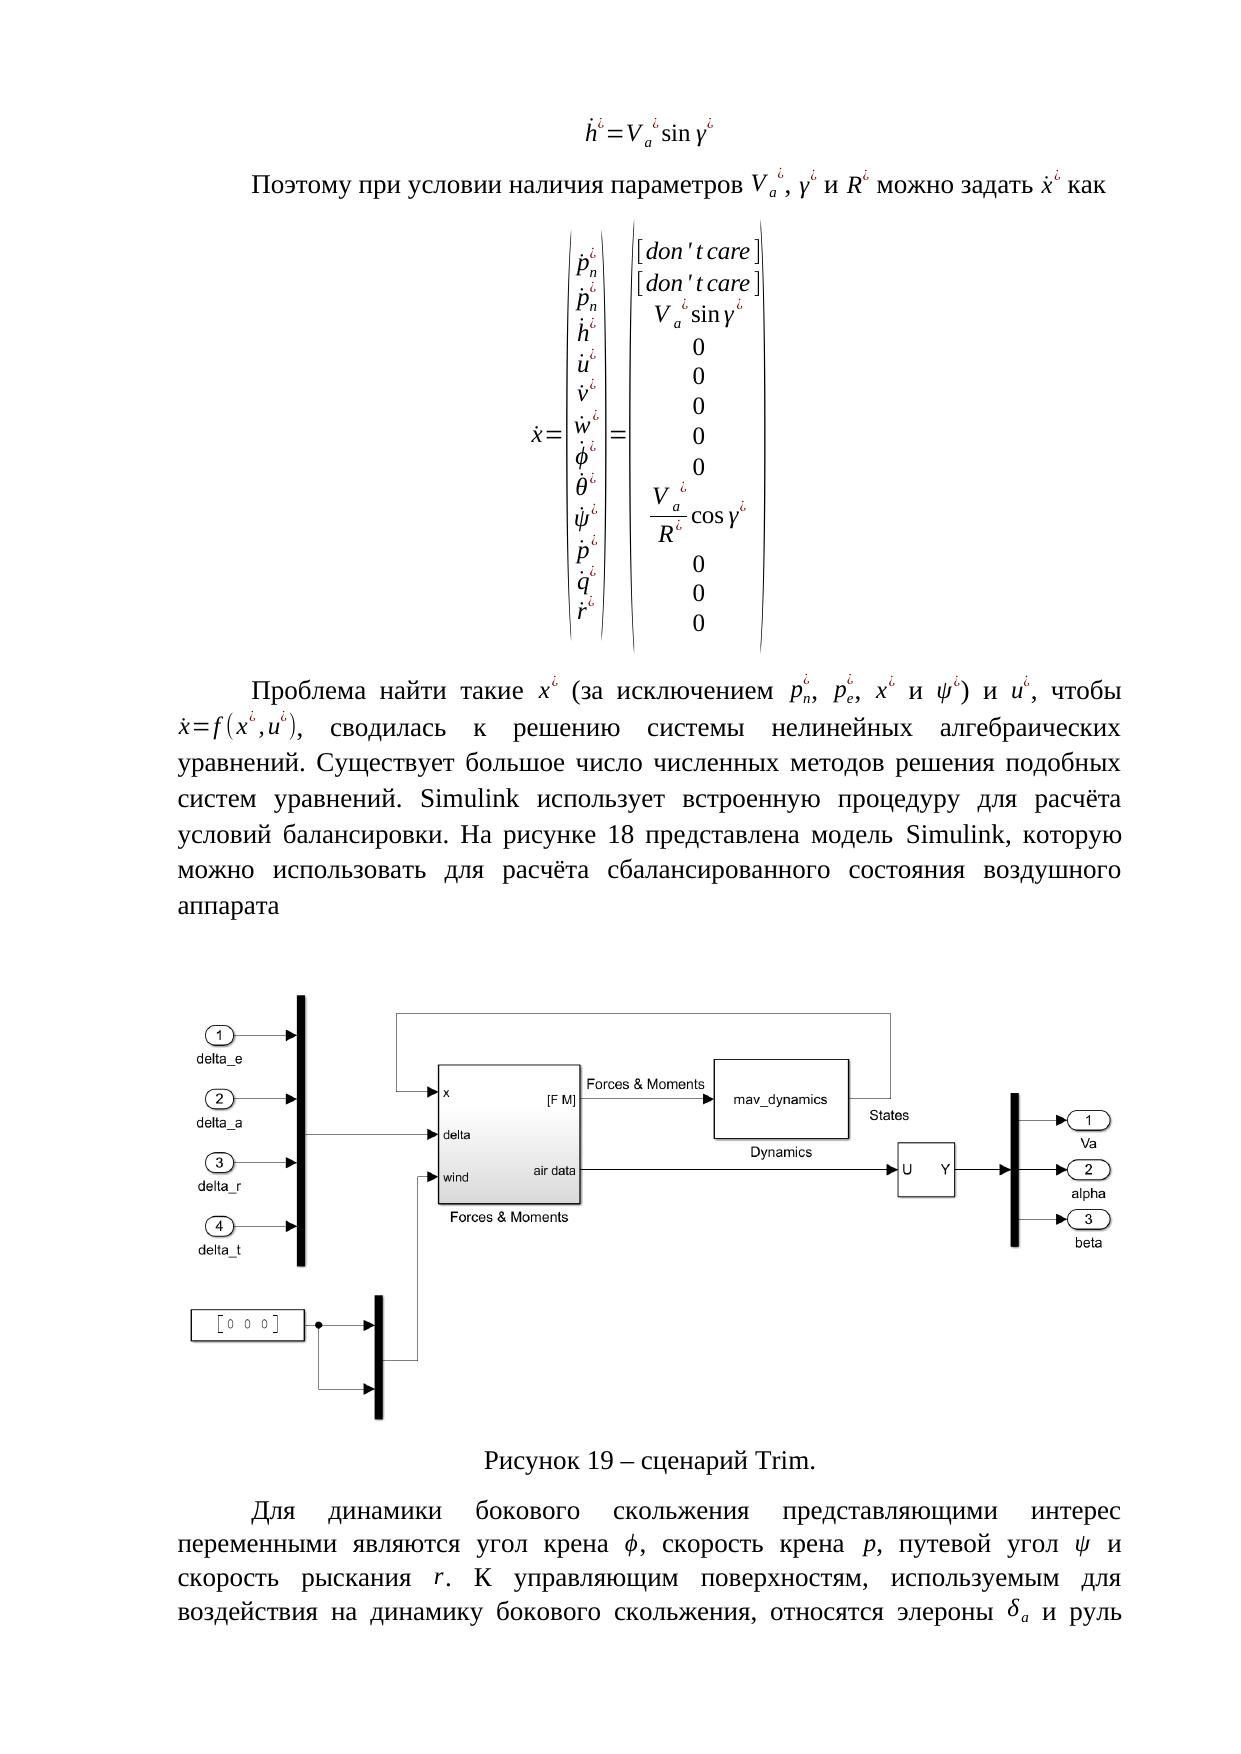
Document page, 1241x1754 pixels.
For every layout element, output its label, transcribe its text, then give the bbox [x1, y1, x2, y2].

text Проблема найти такие (за исключением , , и ) и , чтобы , сводилась к решению системы нелинейных алгебраических уравнений. Существует большое число численных методов решения подобных систем уравнений. Simulink использует встроенную процедуру для расчёта условий балансировки. На рисунке 18 представлена модель Simulink, которую можно использовать для расчёта сбалансированного состояния воздушного аппарата [177, 673, 1122, 921]
text Рисунок 19 – сценарий Trim. [177, 1444, 1122, 1475]
text Поэтому при условии наличия параметров , и можно задать как [177, 168, 1122, 201]
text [177, 1494, 1122, 1626]
picture [183, 985, 1117, 1427]
